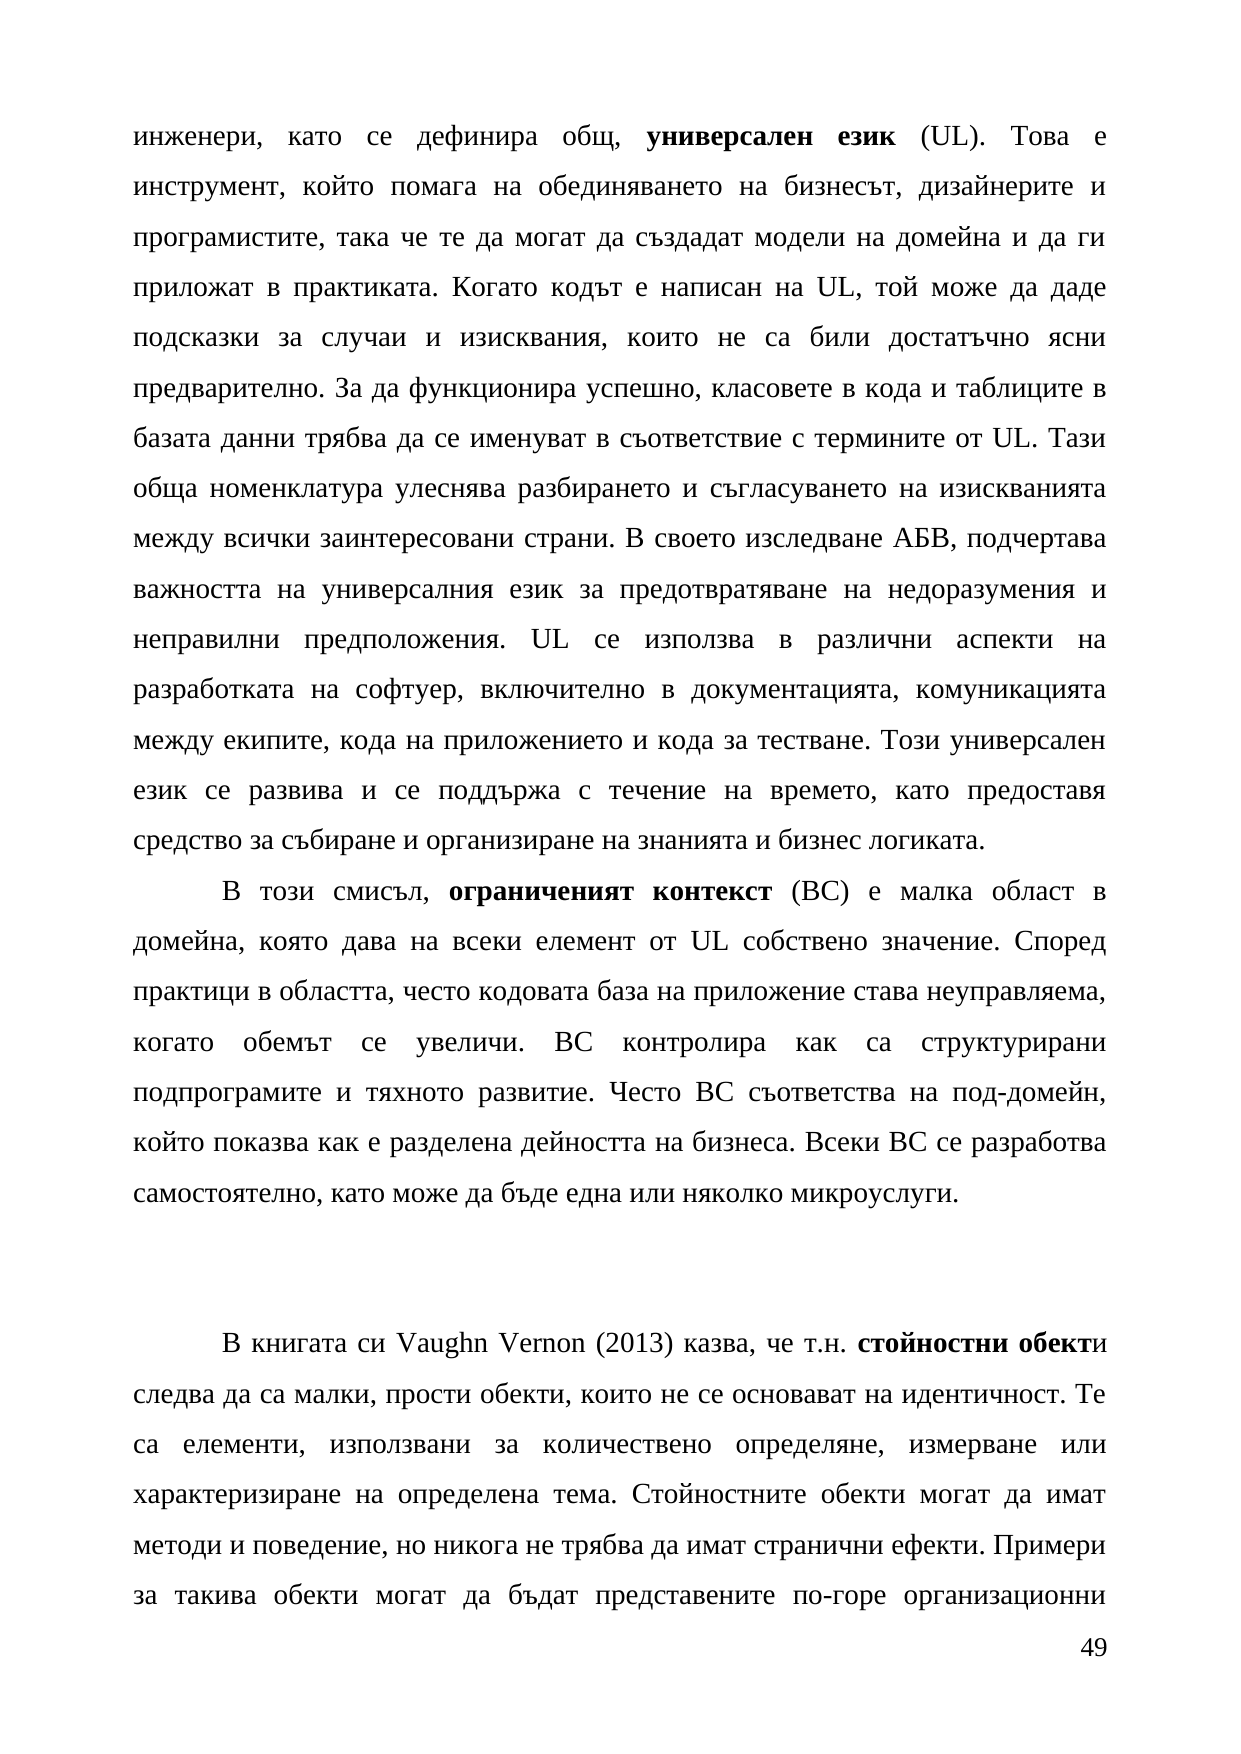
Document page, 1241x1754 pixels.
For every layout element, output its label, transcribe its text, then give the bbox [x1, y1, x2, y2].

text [133, 1326, 1107, 1611]
text В този смисъл, ограниченият контекст (BC) е малка област в домейна, която дава на всеки елемент от UL собствено значение. Според практици в областта, често кодовата база на приложение става неуправляема, когато обемът се увеличи. BC контролира как са структурирани подпрограмите и тяхното развитие. Често BC съответства на под-домейн, който показва как е разделена дейността на бизнеса. Всеки BC се разработва самостоятелно, като може да бъде една или няколко микроуслуги. [133, 873, 1107, 1208]
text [133, 118, 1107, 856]
